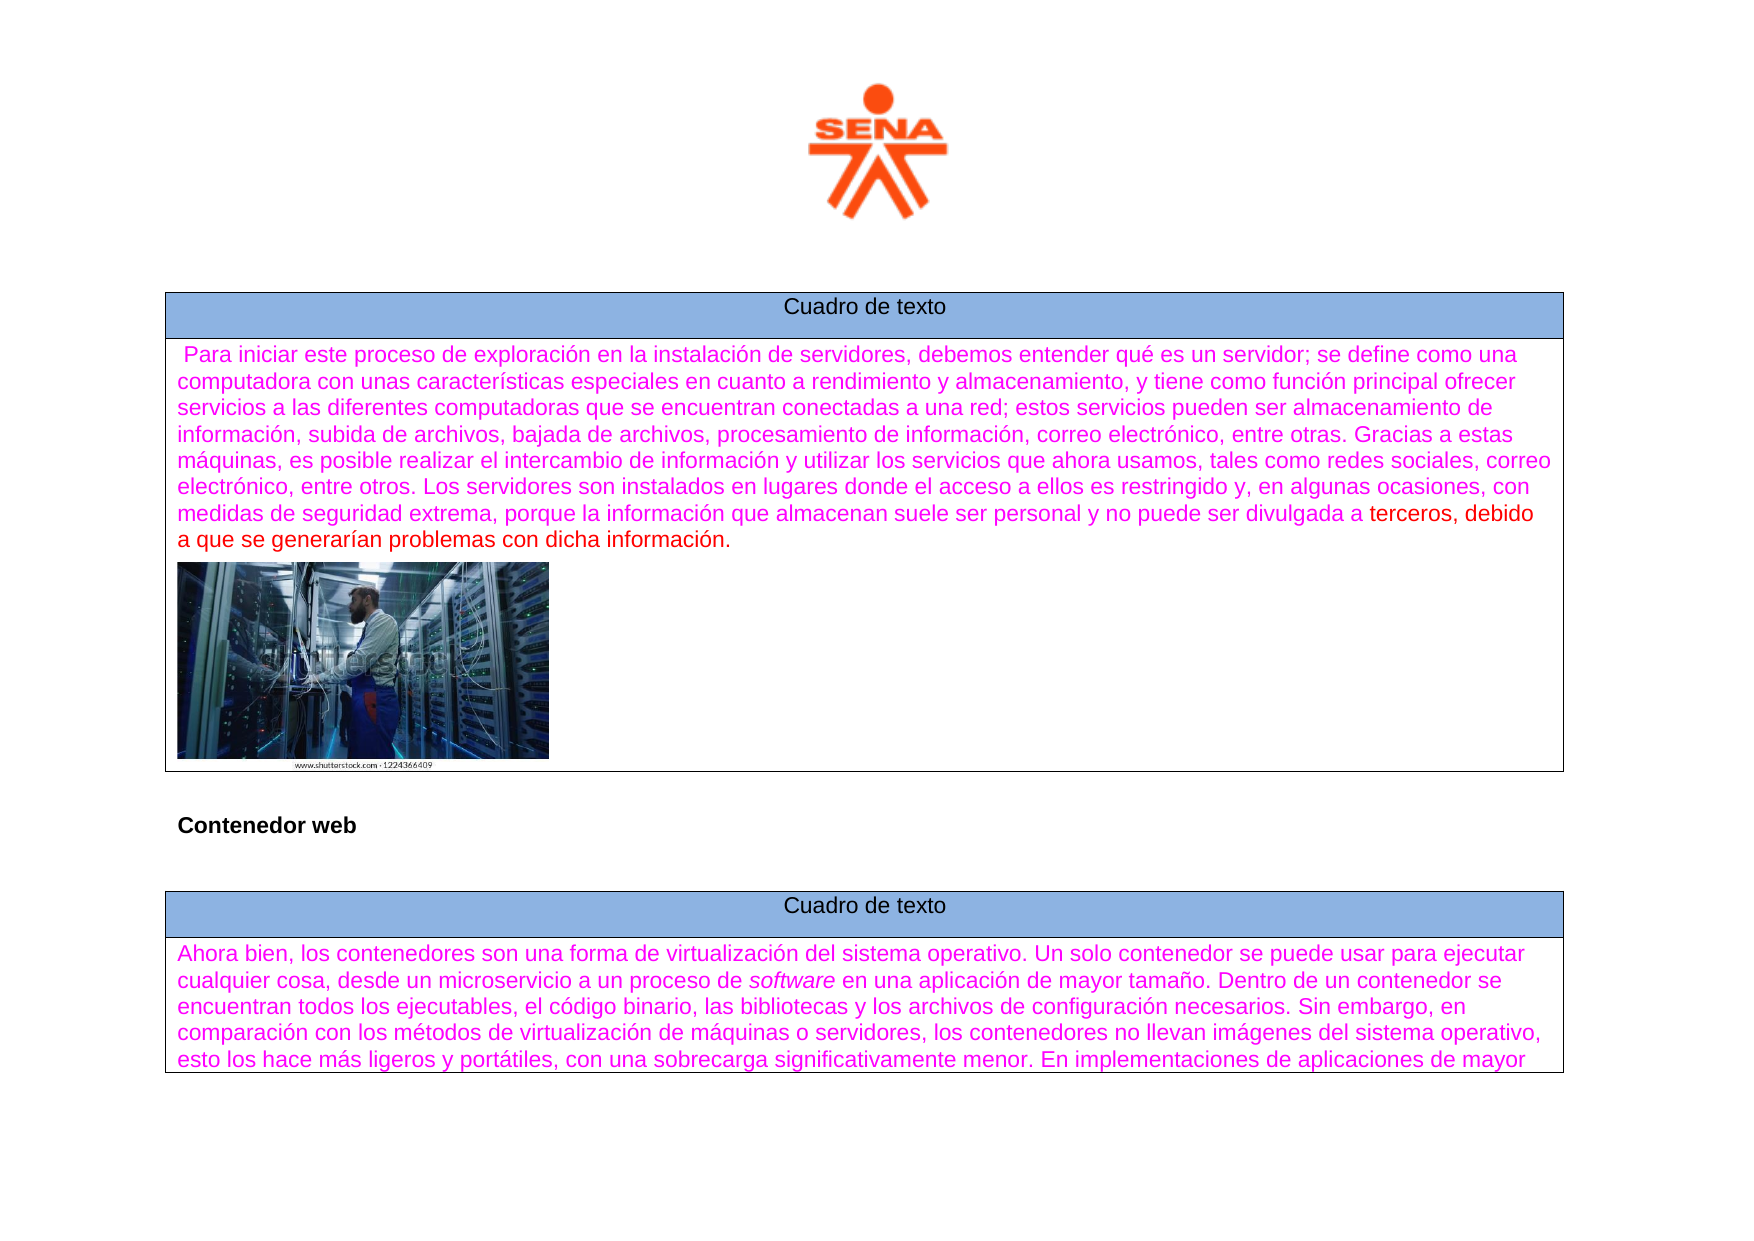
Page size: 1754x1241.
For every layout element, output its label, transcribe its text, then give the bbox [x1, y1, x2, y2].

table_header Cuadro de texto [166, 293, 1563, 338]
picture [177, 562, 549, 771]
text Contenedor web [177, 811, 1577, 839]
picture [796, 75, 958, 227]
table_cell Para iniciar este proceso de exploración en la instalación de servidores, debemos entender qué es un servidor; se define como una computadora con unas características especiales en cuanto a rendimiento y almacenamiento, y tiene como función principal ofrecer servicios a las diferentes computadoras que se encuentran conectadas a una red; estos servicios pueden ser almacenamiento de información, subida de archivos, bajada de archivos, procesamiento de información, correo electrónico, entre otras. Gracias a estas máquinas, es posible realizar el intercambio de información y utilizar los servicios que ahora usamos, tales como redes sociales, correo electrónico, entre otros. Los servidores son instalados en lugares donde el acceso a ellos es restringido y, en algunas ocasiones, con medidas de seguridad extrema, porque la información que almacenan suele ser personal y no puede ser divulgada a terceros, debido a que se generarían problemas con dicha información. [166, 339, 1563, 771]
table_header Cuadro de texto [166, 892, 1563, 937]
